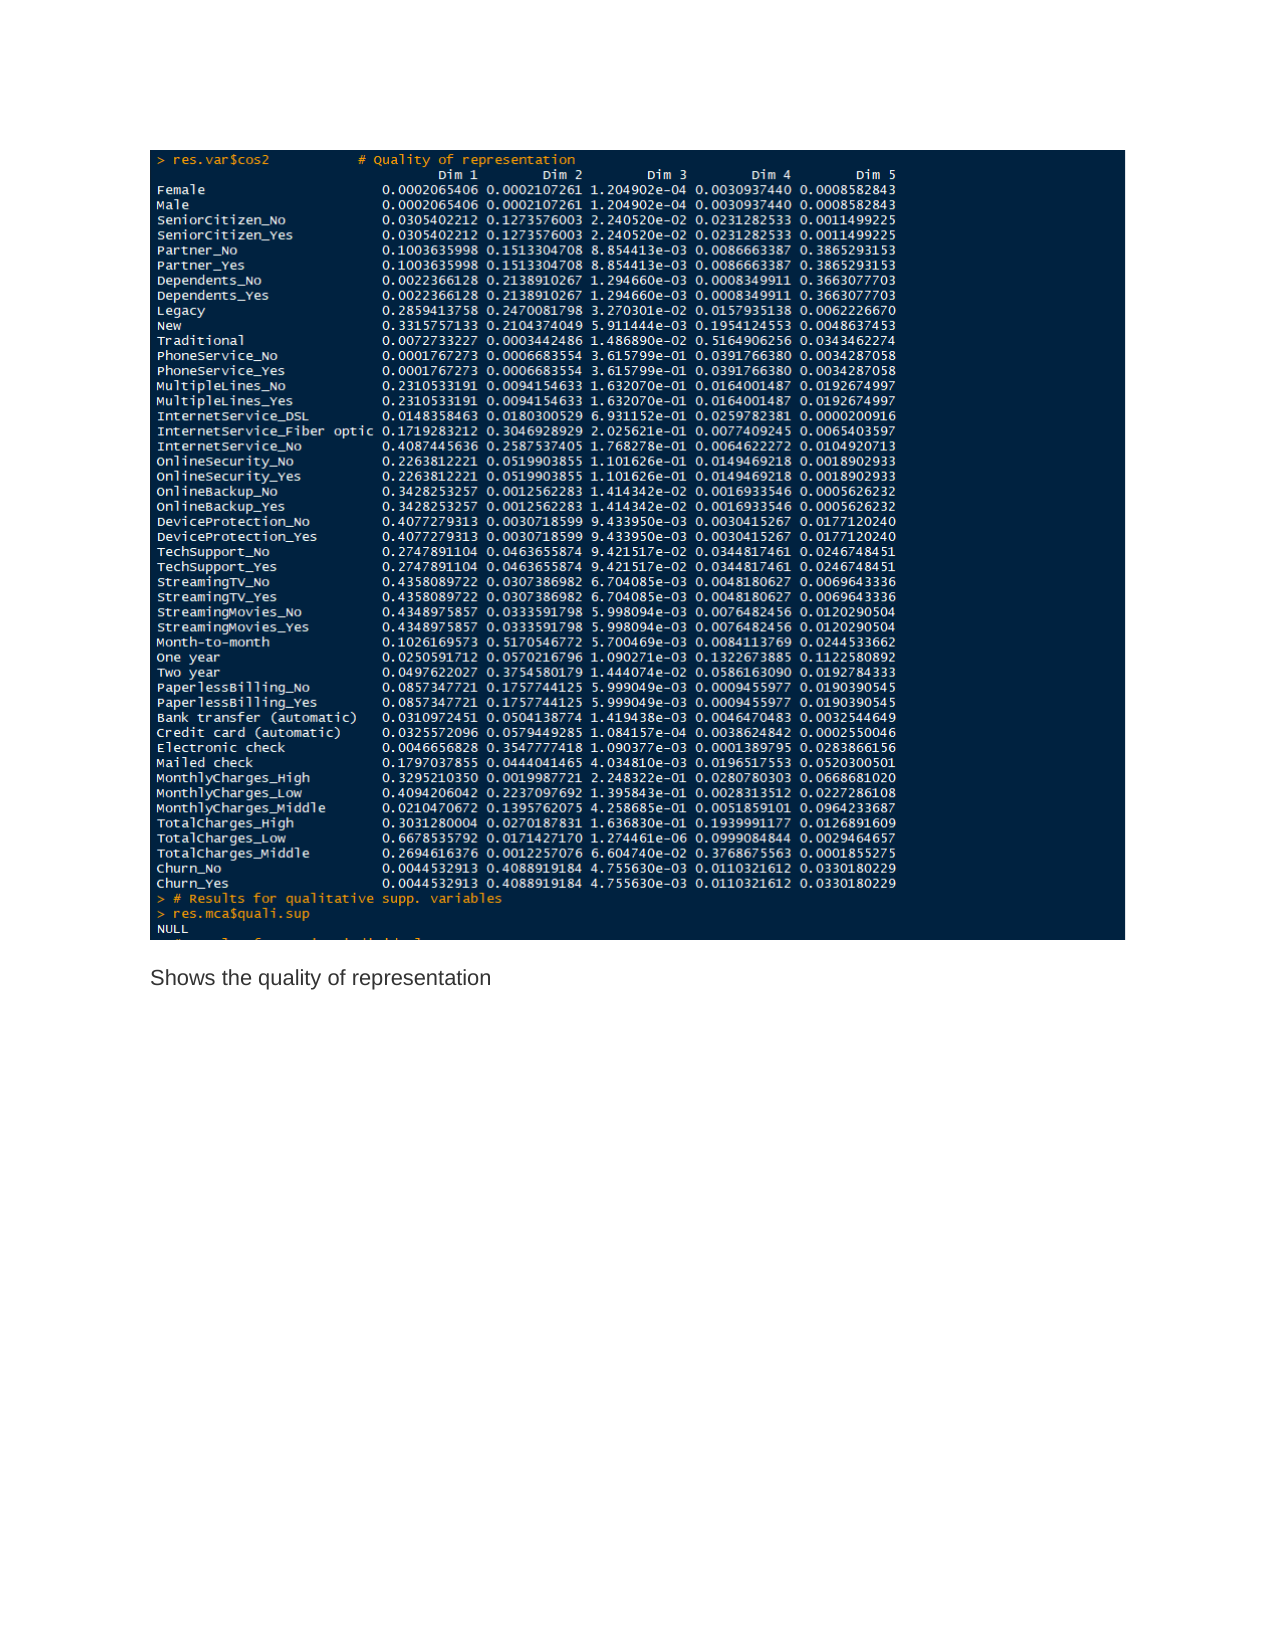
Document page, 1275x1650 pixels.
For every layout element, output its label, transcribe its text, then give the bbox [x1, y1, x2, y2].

picture [150, 150, 1125, 940]
text Shows the quality of representation [150, 940, 1125, 990]
